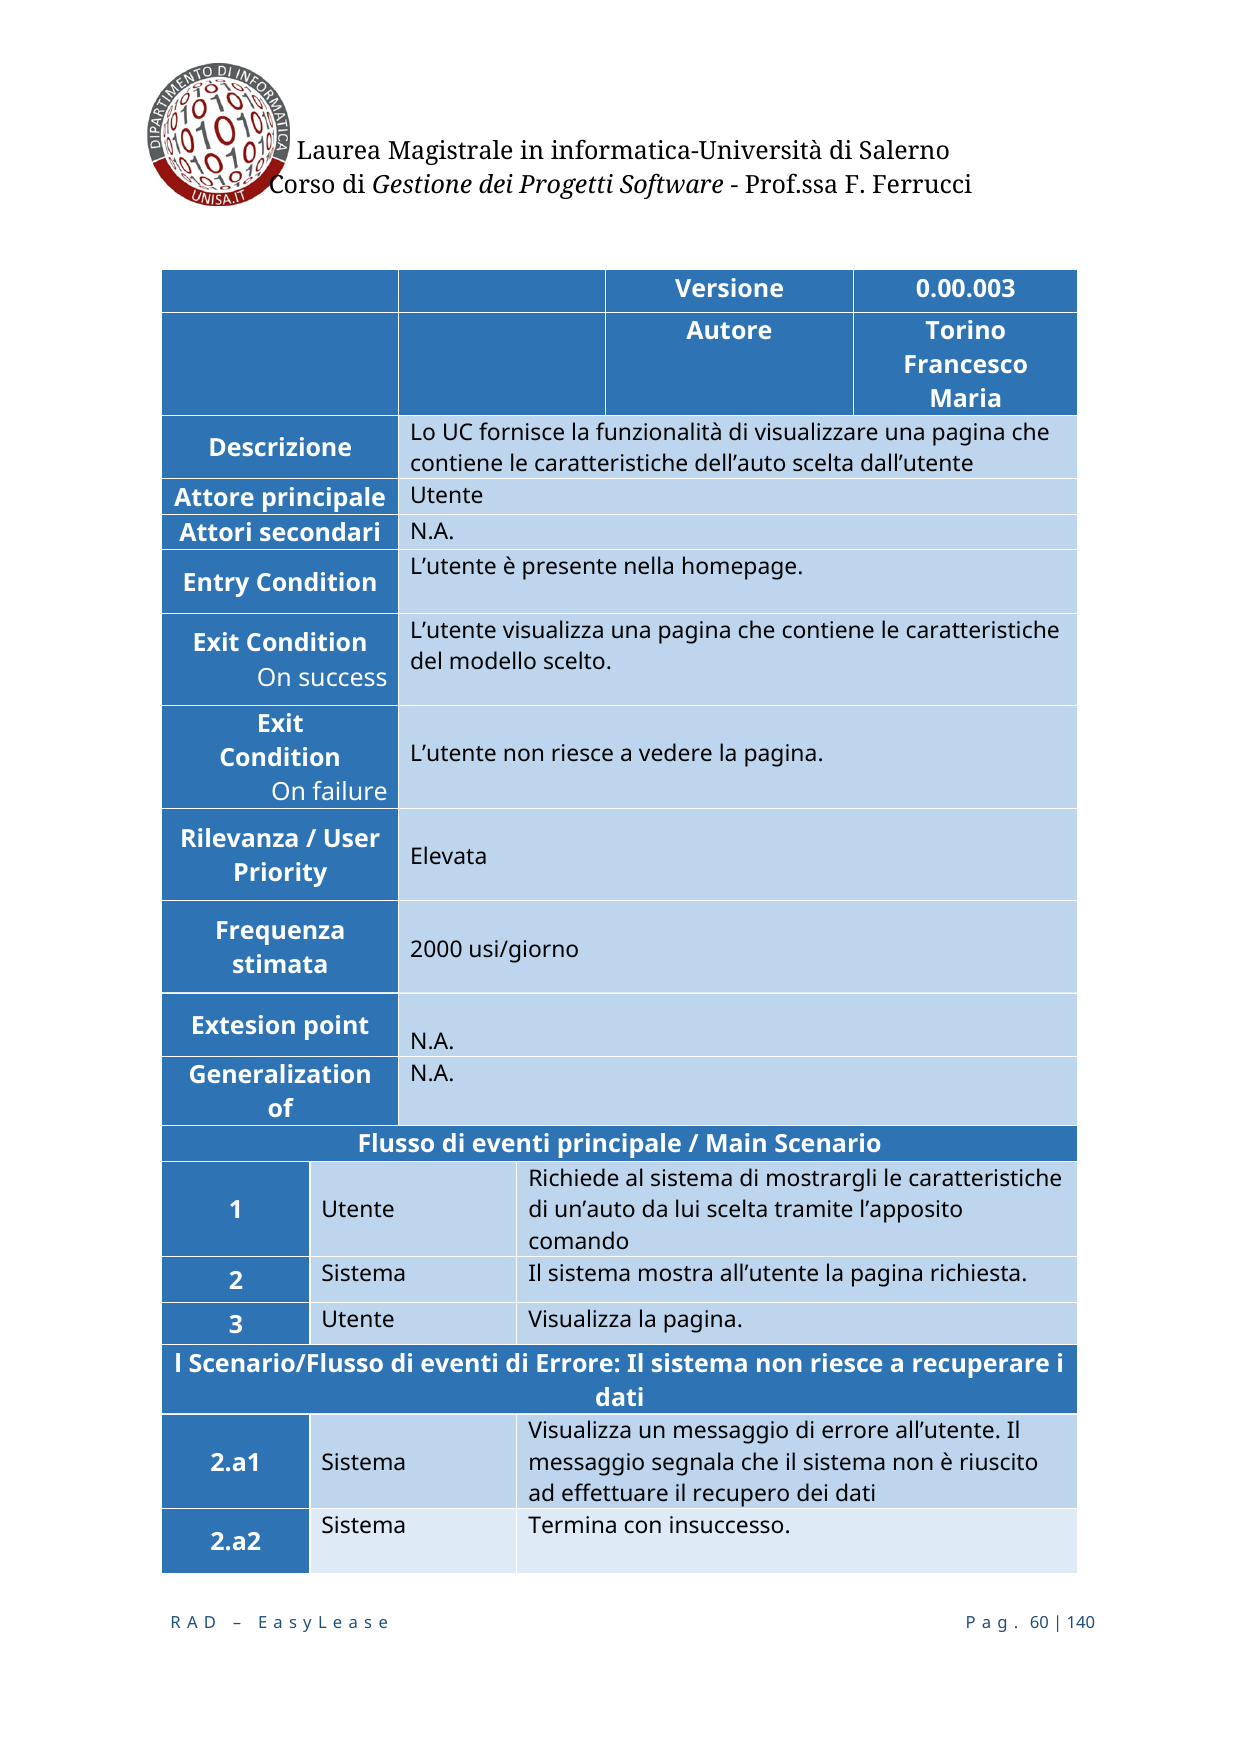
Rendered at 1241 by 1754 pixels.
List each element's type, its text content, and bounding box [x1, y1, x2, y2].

table_cell Sistema [311, 1509, 516, 1573]
table_cell 3 [162, 1303, 309, 1344]
table_cell Frequenza stimata [162, 901, 398, 992]
table_cell l Scenario/Flusso di eventi di Errore: Il sistema non riesce a recuperare i dati [162, 1345, 1077, 1413]
table_cell Descrizione [162, 416, 398, 478]
table_cell Utente [399, 479, 1077, 514]
table_cell Entry Condition [162, 550, 398, 613]
table_cell [399, 270, 605, 312]
picture [147, 63, 290, 206]
table_cell N.A. [399, 515, 1077, 549]
table_cell [162, 313, 398, 415]
table_cell Utente [311, 1303, 516, 1344]
table_cell Rilevanza / User Priority [162, 809, 398, 900]
table_cell Richiede al sistema di mostrargli le caratteristiche di un’auto da lui scelta tramite l’apposito comando [517, 1162, 1077, 1256]
table_cell Lo UC fornisce la funzionalità di visualizzare una pagina che contiene le caratteristiche dell’auto scelta dall’utente [399, 416, 1077, 478]
table_cell Extesion point [162, 994, 398, 1056]
table_cell Flusso di eventi principale / Main Scenario [162, 1126, 1077, 1161]
table_cell L’utente visualizza una pagina che contiene le caratteristiche del modello scelto. [399, 614, 1077, 705]
table_cell 2.a2 [162, 1509, 309, 1573]
table_cell [399, 313, 605, 415]
table_cell Attore principale [162, 479, 398, 514]
table_cell Visualizza un messaggio di errore all’utente. Il messaggio segnala che il sistema non è riuscito ad effettuare il recupero dei dati [517, 1415, 1077, 1508]
table_cell Sistema [311, 1257, 516, 1302]
table_cell L’utente è presente nella homepage. [399, 550, 1077, 613]
table_cell Termina con insuccesso. [517, 1509, 1077, 1573]
table_cell Generalization of [162, 1057, 398, 1125]
table_cell Torino Francesco Maria [854, 313, 1077, 415]
table_cell Autore [606, 313, 853, 415]
table_cell Il sistema mostra all’utente la pagina richiesta. [517, 1257, 1077, 1302]
table_cell Elevata [399, 809, 1077, 900]
table_cell Utente [311, 1162, 516, 1256]
table_cell Sistema [311, 1415, 516, 1508]
table_cell Attori secondari [162, 515, 398, 549]
table_cell Exit Condition On failure [162, 706, 398, 808]
table_cell L’utente non riesce a vedere la pagina. [399, 706, 1077, 808]
table_cell N.A. [399, 994, 1077, 1056]
table_cell 0.00.003 [854, 270, 1077, 312]
table_cell 2 [162, 1257, 309, 1302]
table_cell Versione [606, 270, 853, 312]
table_cell 2.a1 [162, 1415, 309, 1508]
table_cell N.A. [399, 1057, 1077, 1125]
table_cell [162, 270, 398, 312]
table_cell Exit Condition On success [162, 614, 398, 705]
table_cell Visualizza la pagina. [517, 1303, 1077, 1344]
table_cell 2000 usi/giorno [399, 901, 1077, 992]
table_cell 1 [162, 1162, 309, 1256]
